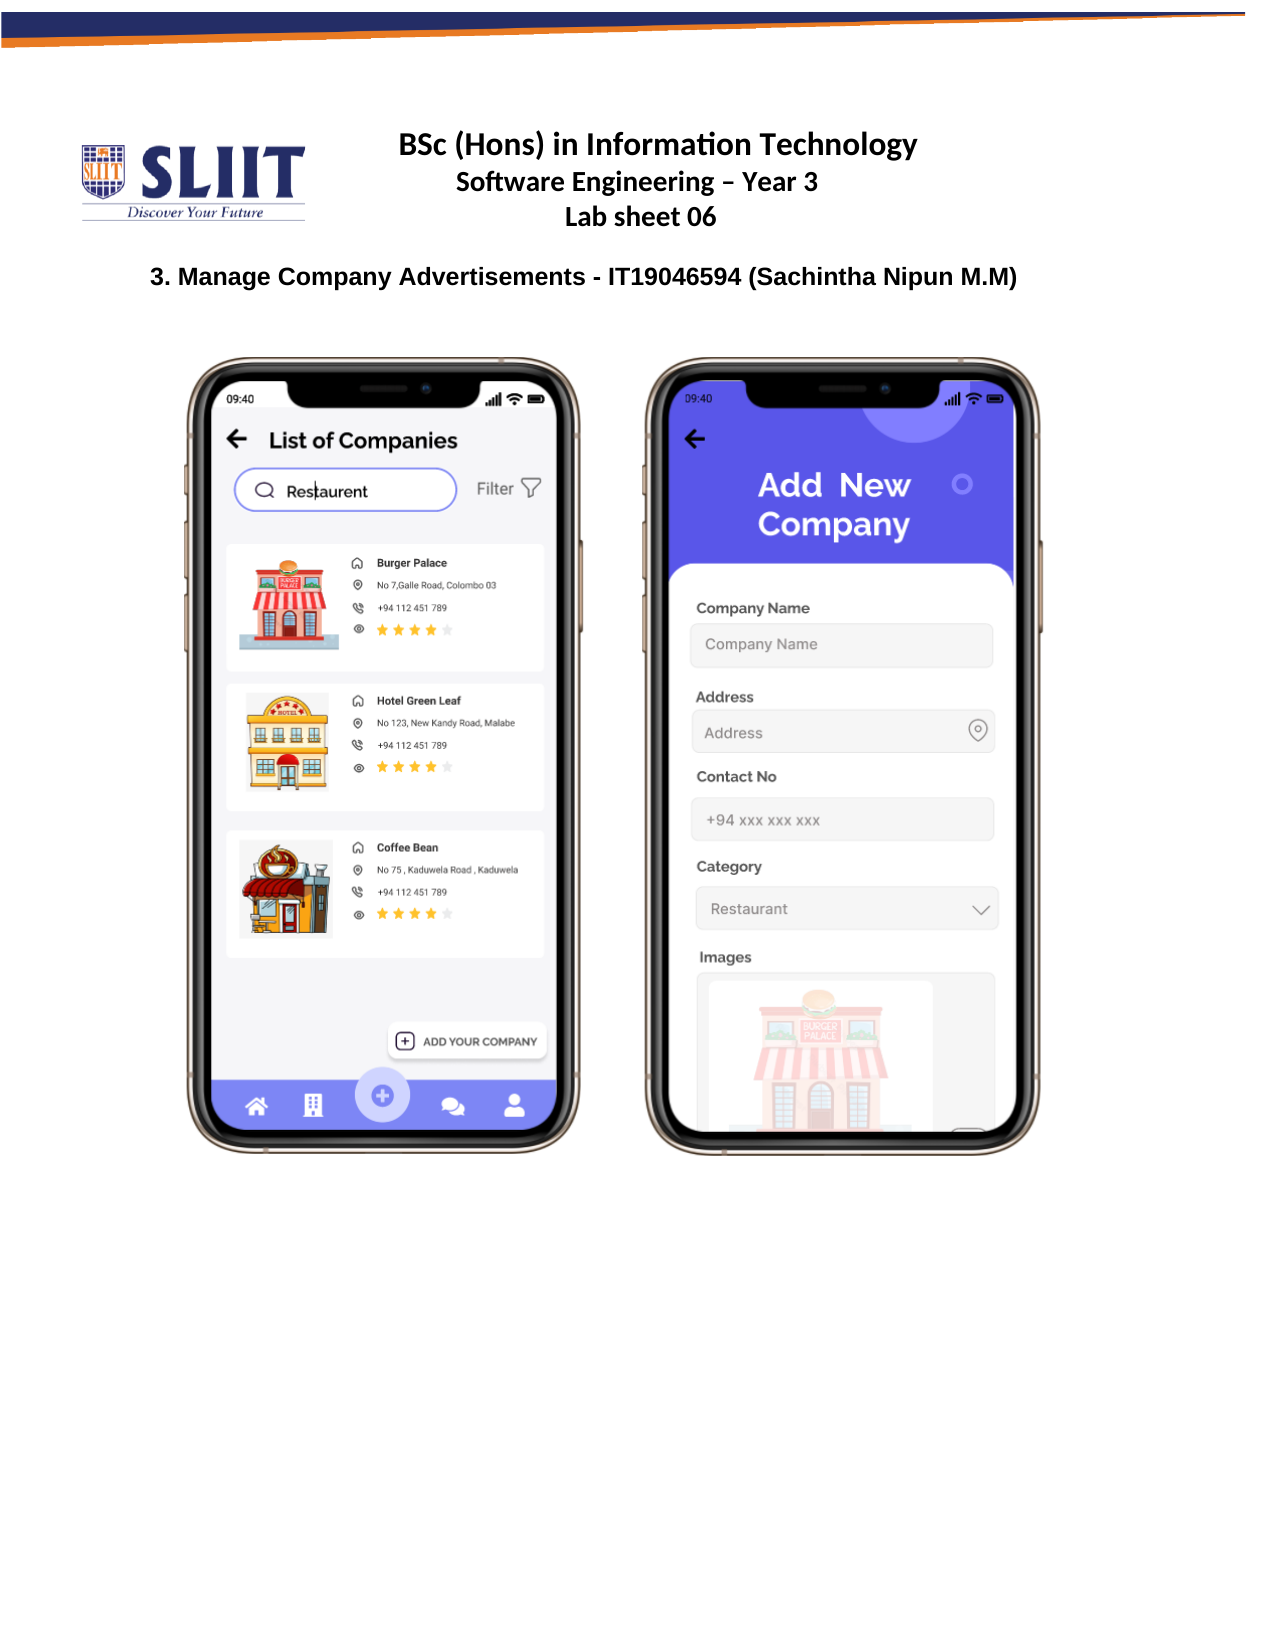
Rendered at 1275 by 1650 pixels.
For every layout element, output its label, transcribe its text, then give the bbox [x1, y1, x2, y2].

subtitle 3. Manage Company Advertisements - IT19046594 (Sachintha Nipun M.M) [150, 262, 1137, 291]
picture [1, 12, 1246, 48]
picture [150, 348, 1073, 1164]
picture [81, 145, 306, 221]
